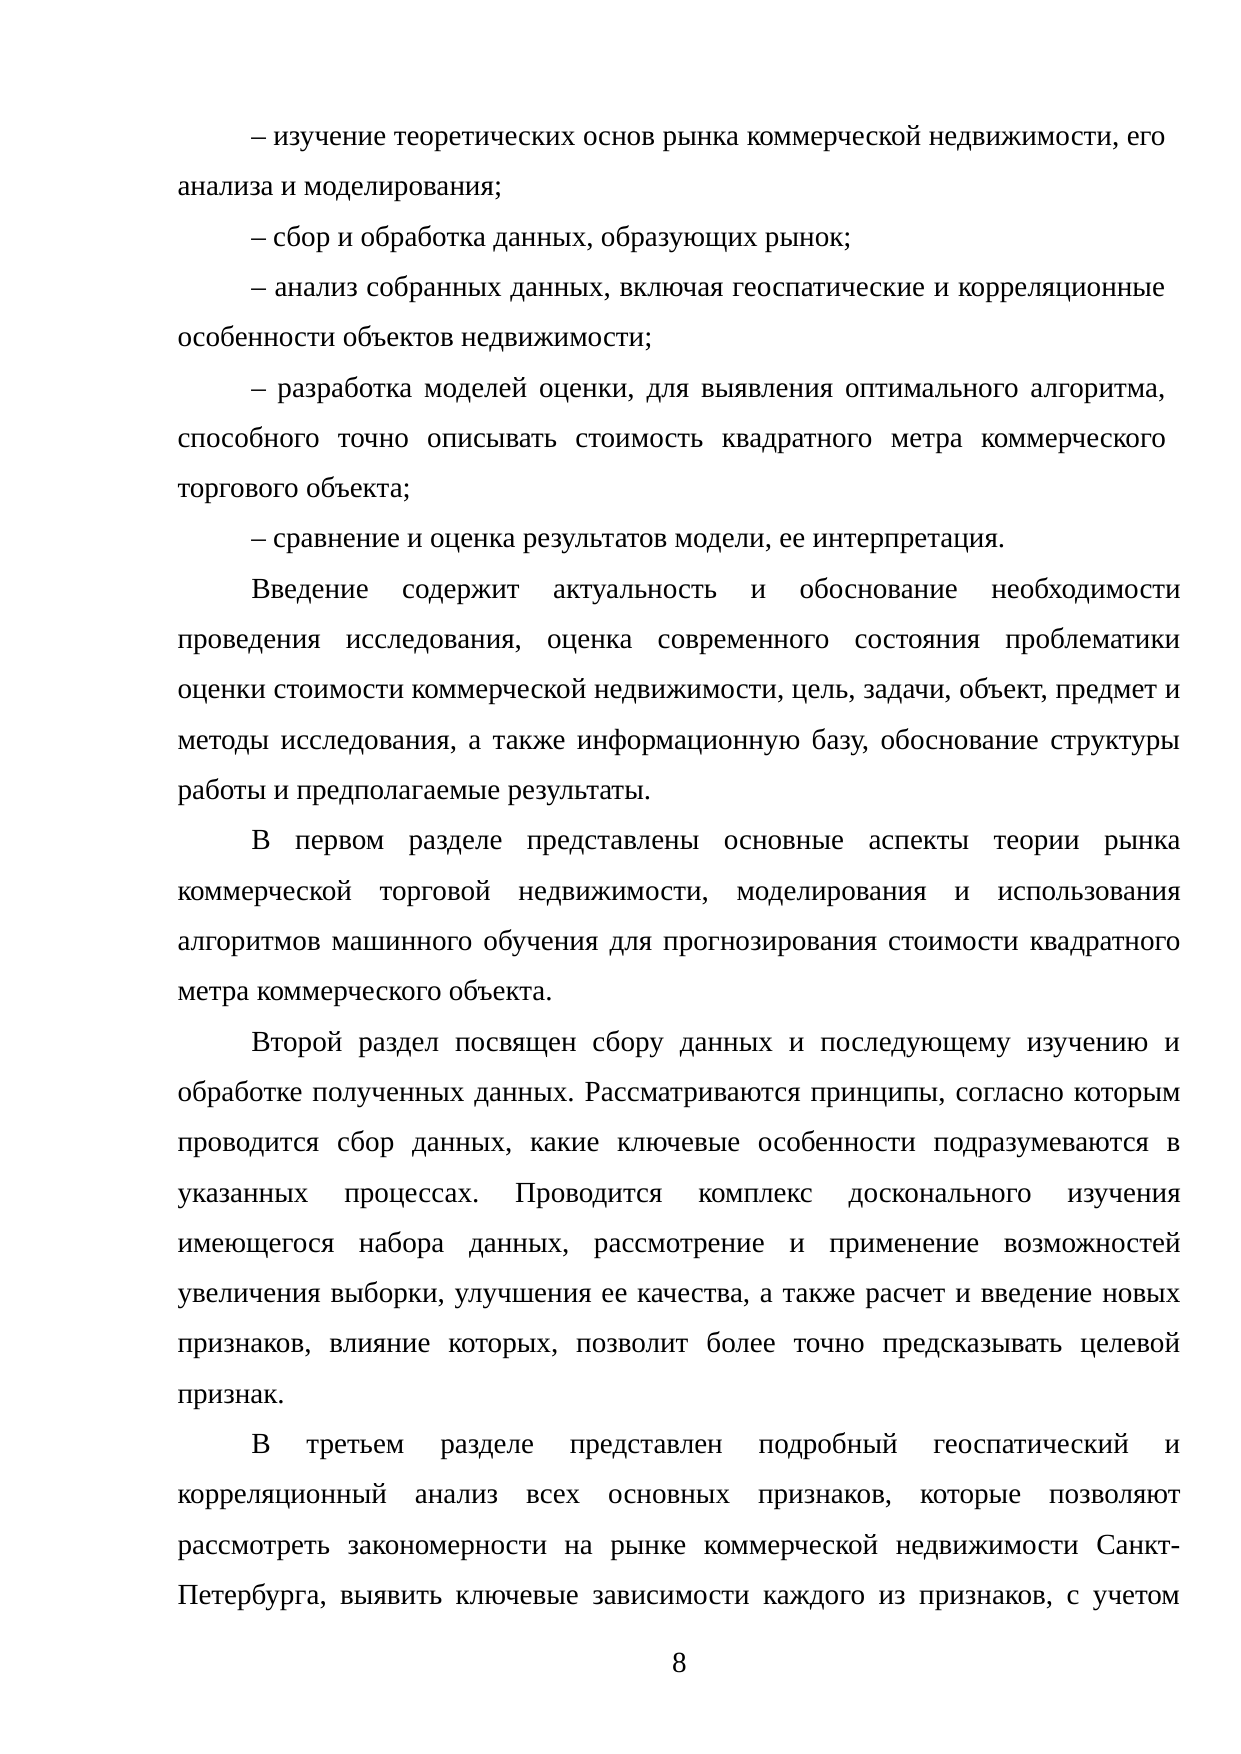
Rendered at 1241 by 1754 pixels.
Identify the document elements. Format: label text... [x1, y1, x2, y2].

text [177, 1426, 1181, 1611]
text Введение содержит актуальность и обоснование необходимости проведения исследования, оценка современного состояния проблематики оценки стоимости коммерческой недвижимости, цель, задачи, объект, предмет и методы исследования, а также информационную базу, обоснование структуры работы и предполагаемые результаты. [177, 571, 1181, 806]
text – изучение теоретических основ рынка коммерческой недвижимости, его анализа и моделирования; [177, 118, 1166, 202]
text – сравнение и оценка результатов модели, ее интерпретация. [177, 521, 1166, 554]
text Второй раздел посвящен сбору данных и последующему изучению и обработке полученных данных. Рассматриваются принципы, согласно которым проводится сбор данных, какие ключевые особенности подразумеваются в указанных процессах. Проводится комплекс досконального изучения имеющегося набора данных, рассмотрение и применение возможностей увеличения выборки, улучшения ее качества, а также расчет и введение новых признаков, влияние которых, позволит более точно предсказывать целевой признак. [177, 1024, 1181, 1409]
text – сбор и обработка данных, образующих рынок; [177, 219, 1166, 252]
text – разработка моделей оценки, для выявления оптимального алгоритма, способного точно описывать стоимость квадратного метра коммерческого торгового объекта; [177, 370, 1166, 504]
text – анализ собранных данных, включая геоспатические и корреляционные особенности объектов недвижимости; [177, 269, 1166, 353]
text В первом разделе представлены основные аспекты теории рынка коммерческой торговой недвижимости, моделирования и использования алгоритмов машинного обучения для прогнозирования стоимости квадратного метра коммерческого объекта. [177, 822, 1181, 1007]
